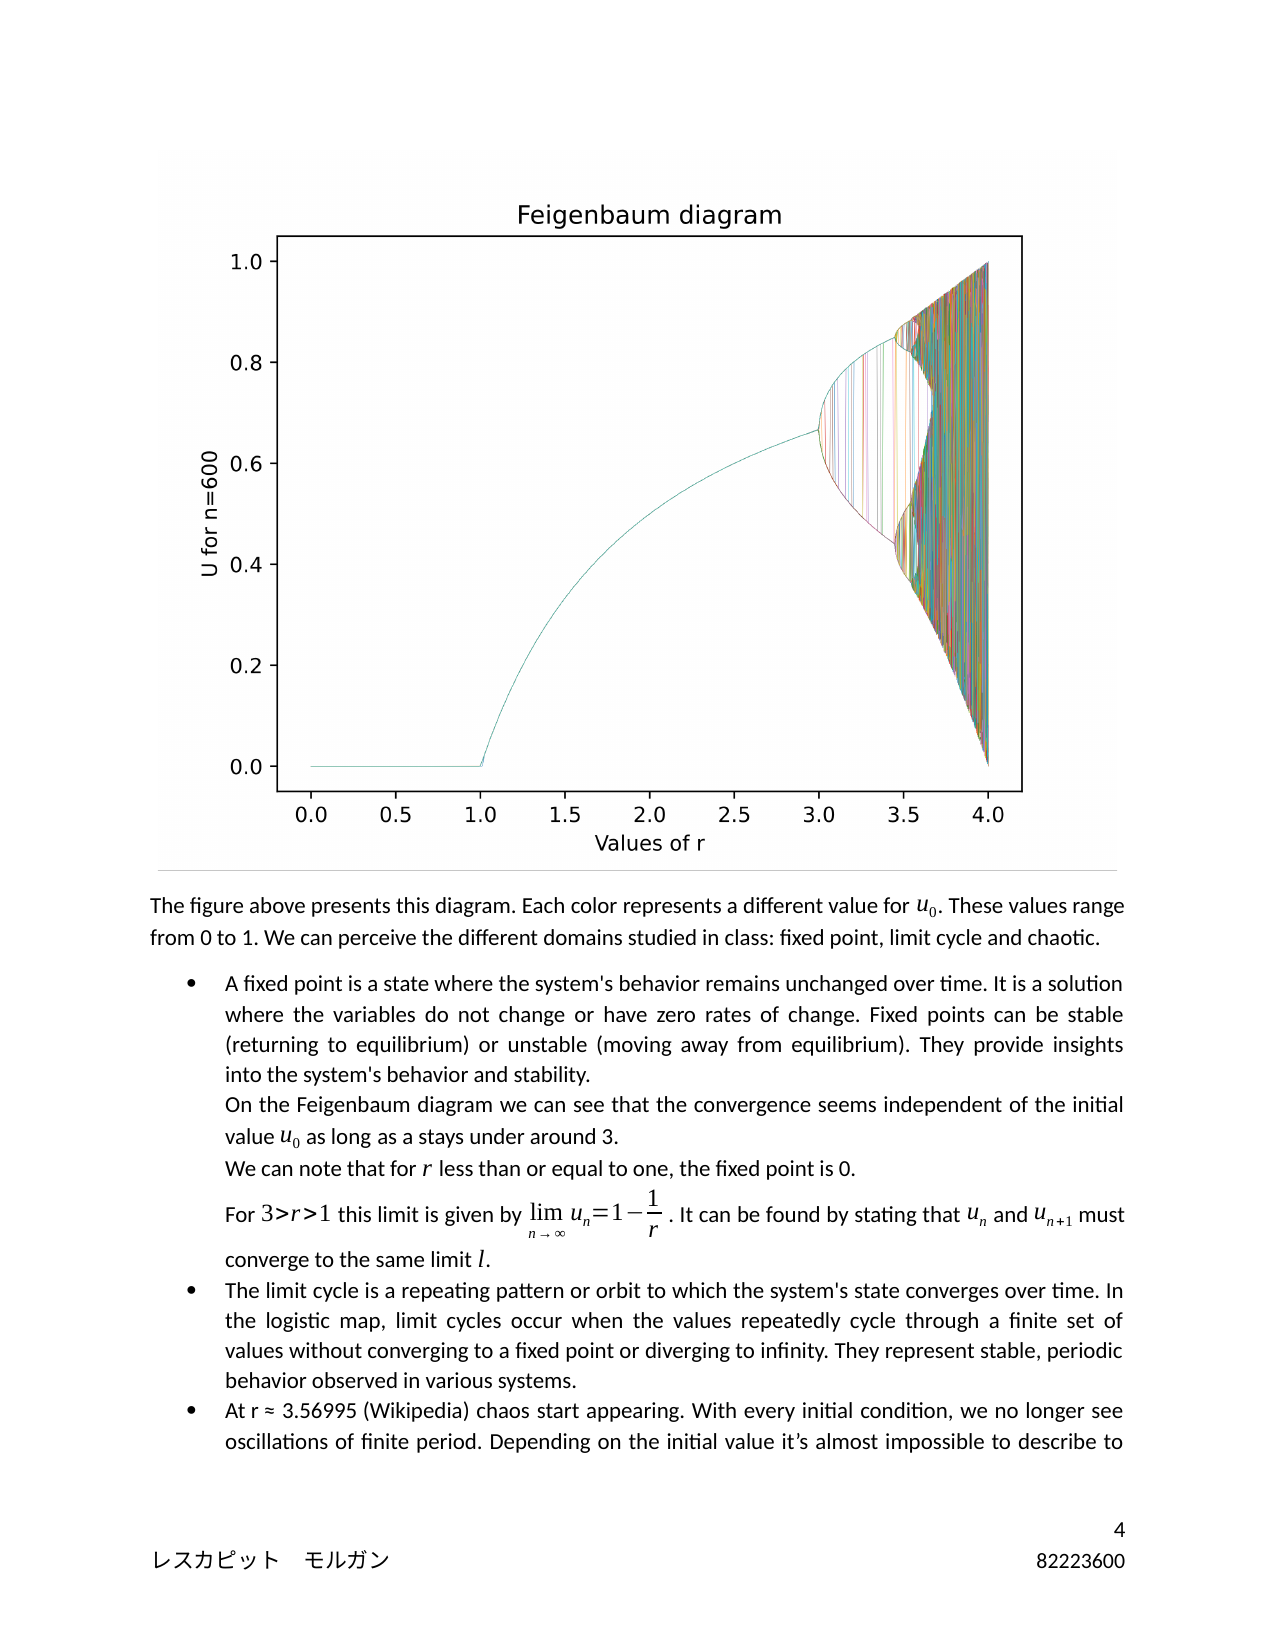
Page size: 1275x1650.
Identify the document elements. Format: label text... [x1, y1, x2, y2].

list On the Feigenbaum diagram we can see that the convergence seems independent of the initial value as long as a stays under around 3. [225, 1090, 1125, 1152]
list For this limit is given by . It can be found by stating that and must converge to the same limit . [225, 1184, 1125, 1273]
list We can note that for less than or equal to one, the fixed point is 0. [225, 1154, 1125, 1182]
list The limit cycle is a repeating pattern or orbit to which the system's state converges over time. In the logistic map, limit cycles occur when the values repeatedly cycle through a finite set of values without converging to a fixed point or diverging to infinity. They represent stable, periodic behavior observed in various systems. [187, 1276, 1125, 1394]
picture [157, 150, 1118, 871]
text The figure above presents this diagram. Each color represents a different value for . These values range from 0 to 1. We can perceive the different domains studied in class: fixed point, limit cycle and chaotic. [150, 889, 1125, 951]
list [187, 1397, 1125, 1455]
list A fixed point is a state where the system's behavior remains unchanged over time. It is a solution where the variables do not change or have zero rates of change. Fixed points can be stable (returning to equilibrium) or unstable (moving away from equilibrium). They provide insights into the system's behavior and stability. [187, 969, 1125, 1088]
